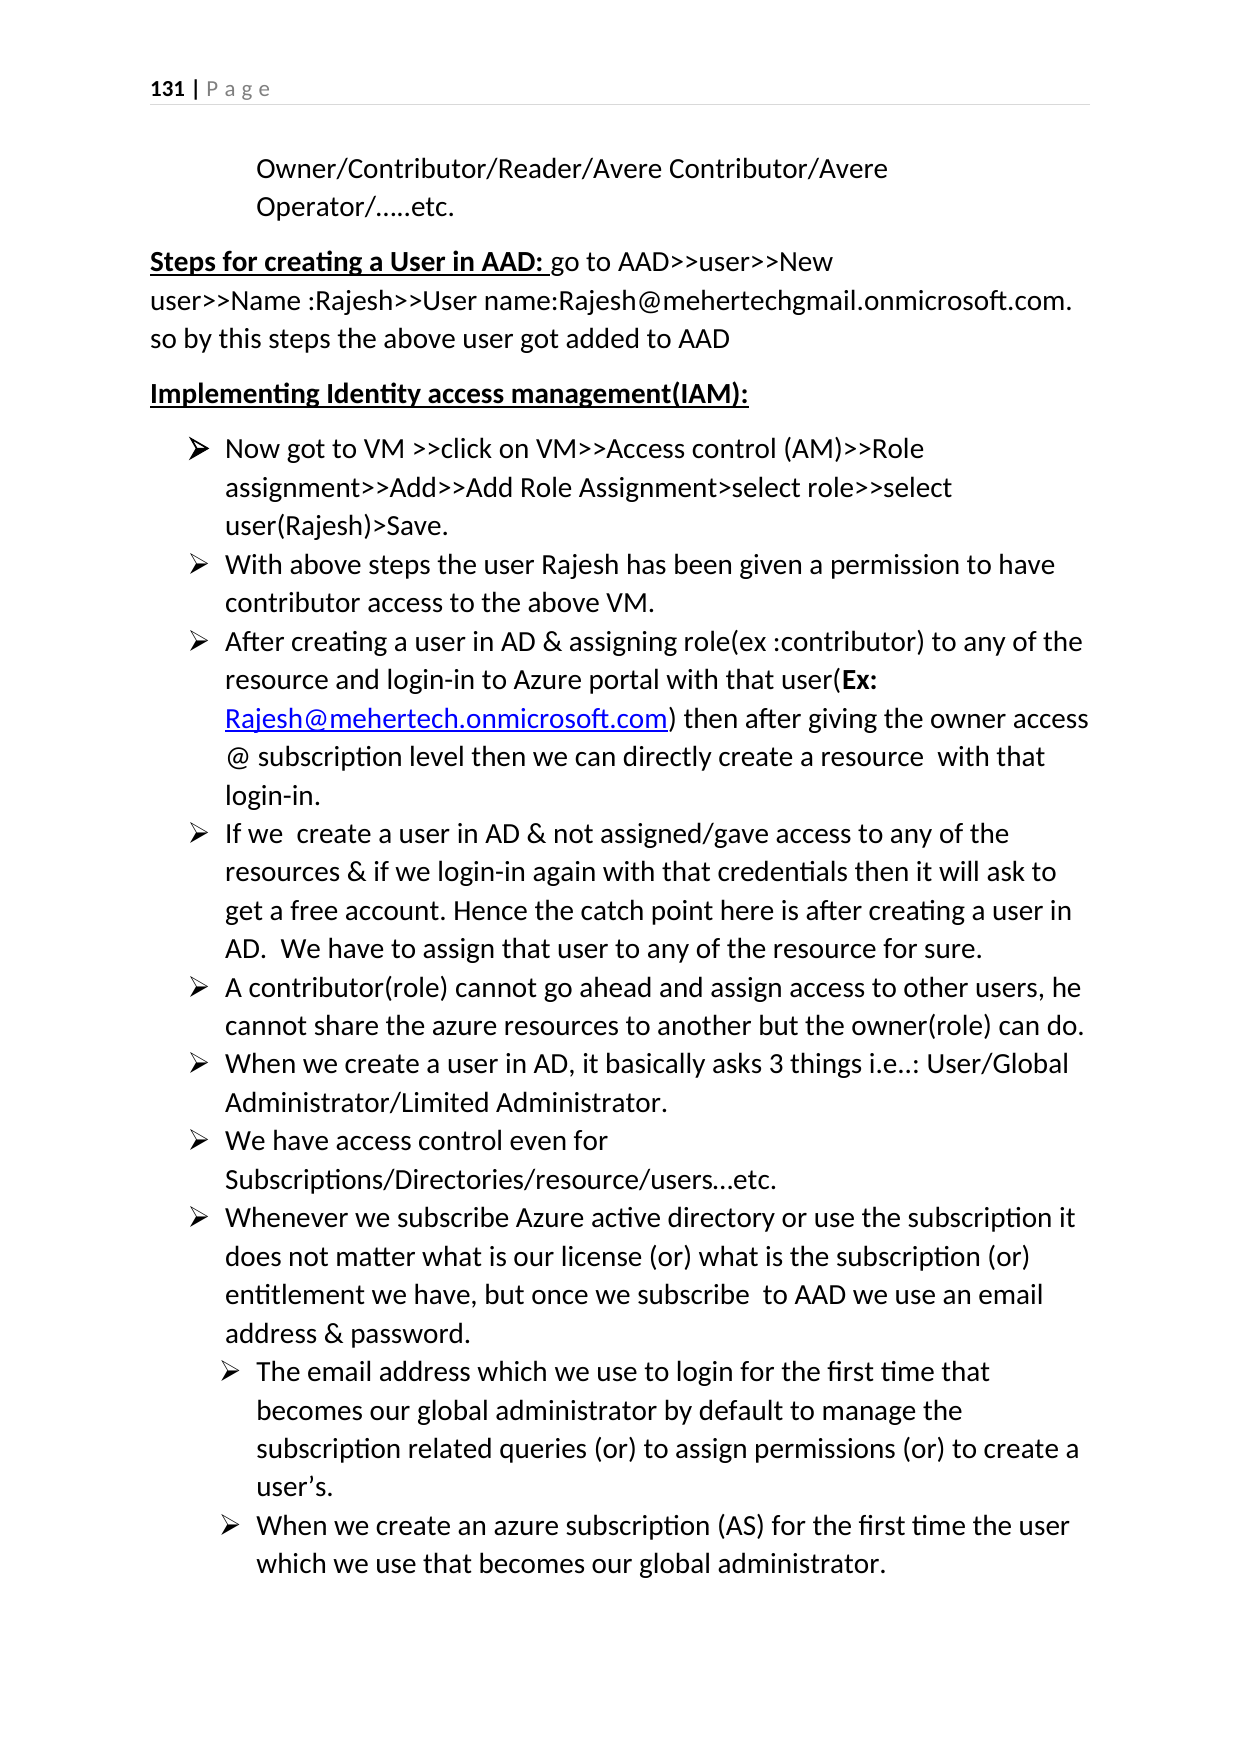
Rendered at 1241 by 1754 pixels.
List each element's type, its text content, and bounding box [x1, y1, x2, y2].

list After creating a user in AD & assigning role(ex :contributor) to any of the resource and login-in to Azure portal with that user(Ex: Rajesh@mehertech.onmicrosoft.com) then after giving the owner access @ subscription level then we can directly create a resource with that login-in. [187, 623, 1090, 812]
text Implementing Identity access management(IAM): [150, 376, 1090, 411]
text Steps for creating a User in AAD: go to AAD>>user>>New user>>Name :Rajesh>>User name:Rajesh@mehertechgmail.onmicrosoft.com. so by this steps the above user got added to AAD [150, 243, 1090, 356]
list When we create an azure subscription (AS) for the first time the user which we use that becomes our global administrator. [219, 1507, 1090, 1581]
list With above steps the user Rajesh has been given a permission to have contributor access to the above VM. [187, 546, 1090, 620]
list The email address which we use to login for the first time that becomes our global administrator by default to manage the subscription related queries (or) to assign permissions (or) to create a user’s. [219, 1353, 1090, 1504]
list Now got to VM >>click on VM>>Access control (AM)>>Role assignment>>Add>>Add Role Assignment>select role>>select user(Rajesh)>Save. [187, 431, 1090, 543]
list A contributor(role) cannot go ahead and assign access to other users, he cannot share the azure resources to another but the owner(role) can do. [187, 969, 1090, 1043]
list We have access control even for Subscriptions/Directories/resource/users…etc. [187, 1122, 1090, 1197]
list Whenever we subscribe Azure active directory or use the subscription it does not matter what is our license (or) what is the subscription (or) entitlement we have, but once we subscribe to AAD we use an email address & password. [187, 1199, 1090, 1350]
list When we create a user in AD, it basically asks 3 things i.e..: User/Global Administrator/Limited Administrator. [187, 1046, 1090, 1120]
text Owner/Contributor/Reader/Avere Contributor/Avere Operator/…..etc. [256, 150, 1090, 224]
list If we create a user in AD & not assigned/gave access to any of the resources & if we login-in again with that credentials then it will ask to get a free account. Hence the catch point here is after creating a user in AD. We have to assign that user to any of the resource for sure. [187, 815, 1090, 966]
